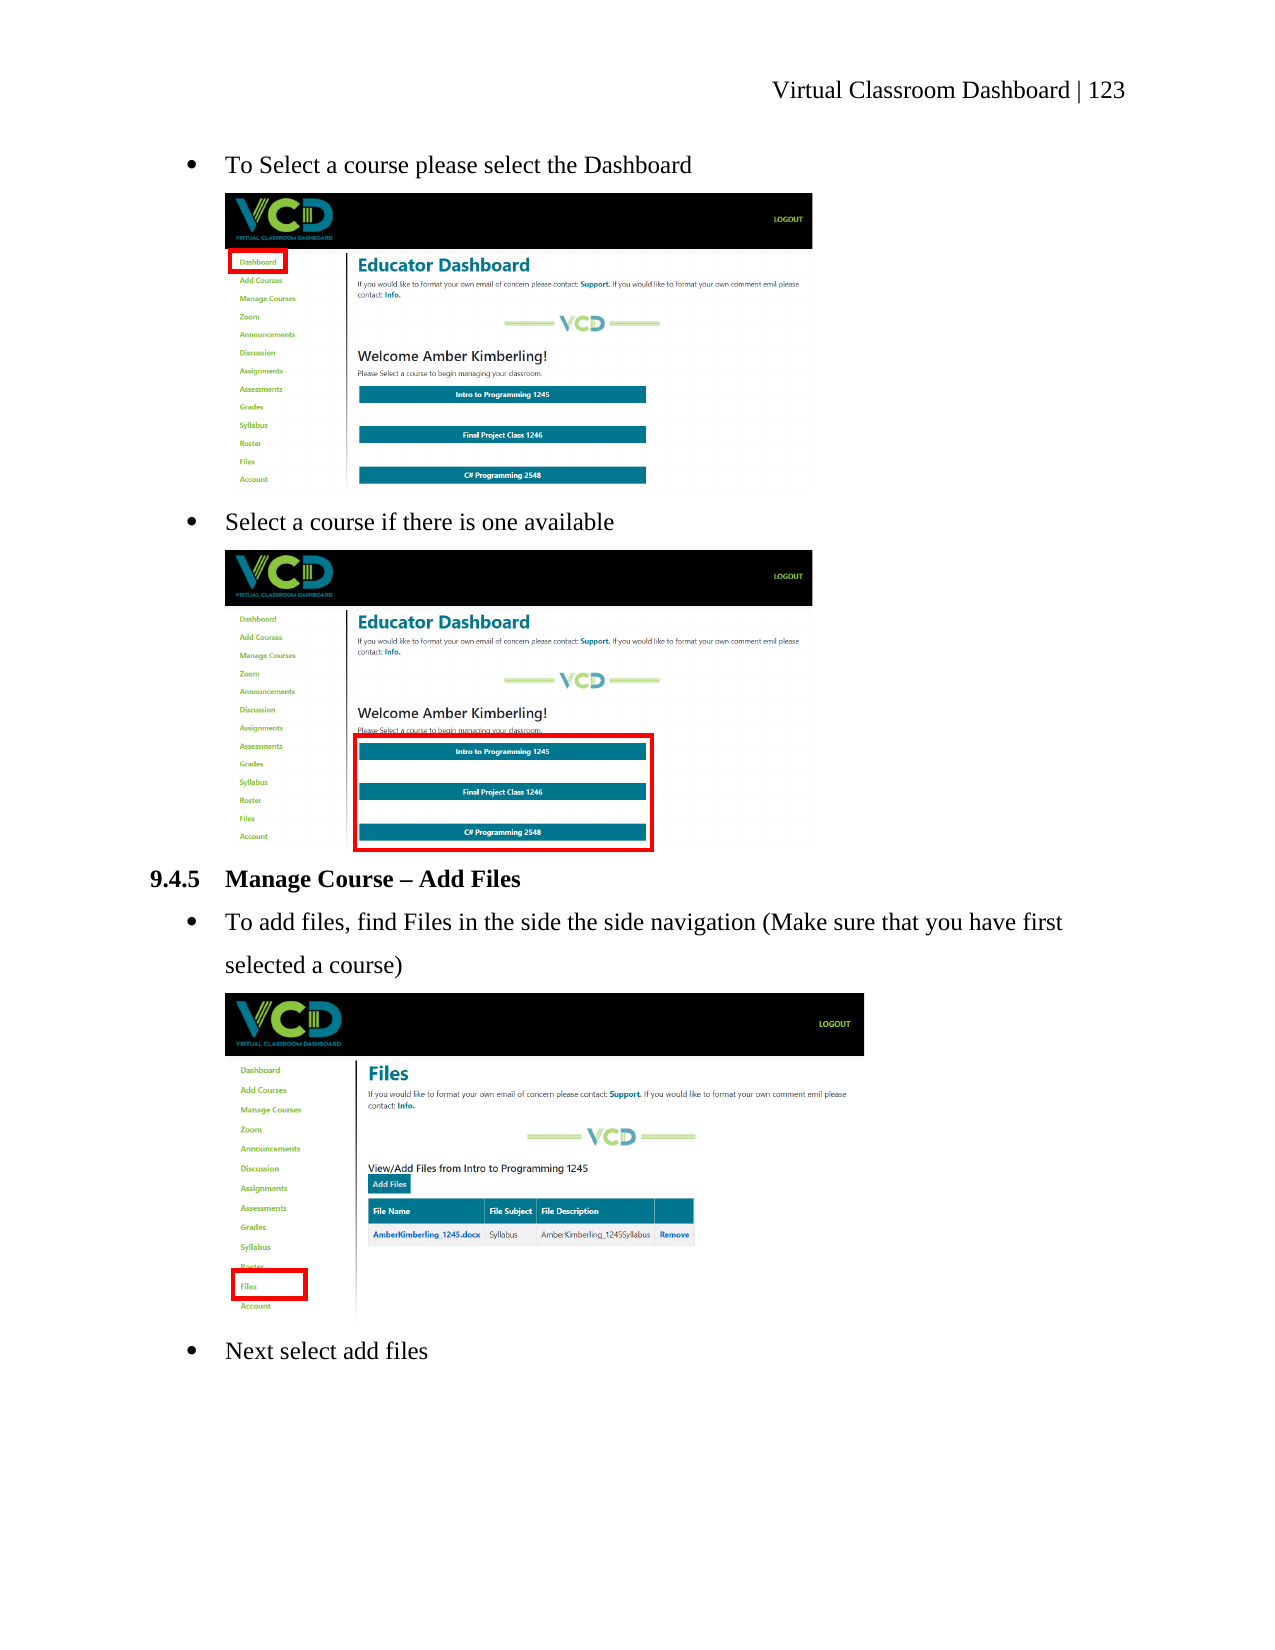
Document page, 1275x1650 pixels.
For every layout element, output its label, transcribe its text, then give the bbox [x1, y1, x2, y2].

picture [357, 738, 650, 848]
list To Select a course please select the Dashboard [187, 150, 1125, 179]
picture [225, 993, 865, 1322]
list To add files, find Files in the side the side navigation (Make sure that you have first selected a course) [187, 907, 1125, 979]
picture [225, 193, 813, 493]
picture [225, 550, 813, 850]
list Select a course if there is one available [187, 507, 1125, 536]
list Next select add files [187, 1336, 1125, 1365]
text Manage Course – Add Files [150, 864, 1125, 893]
